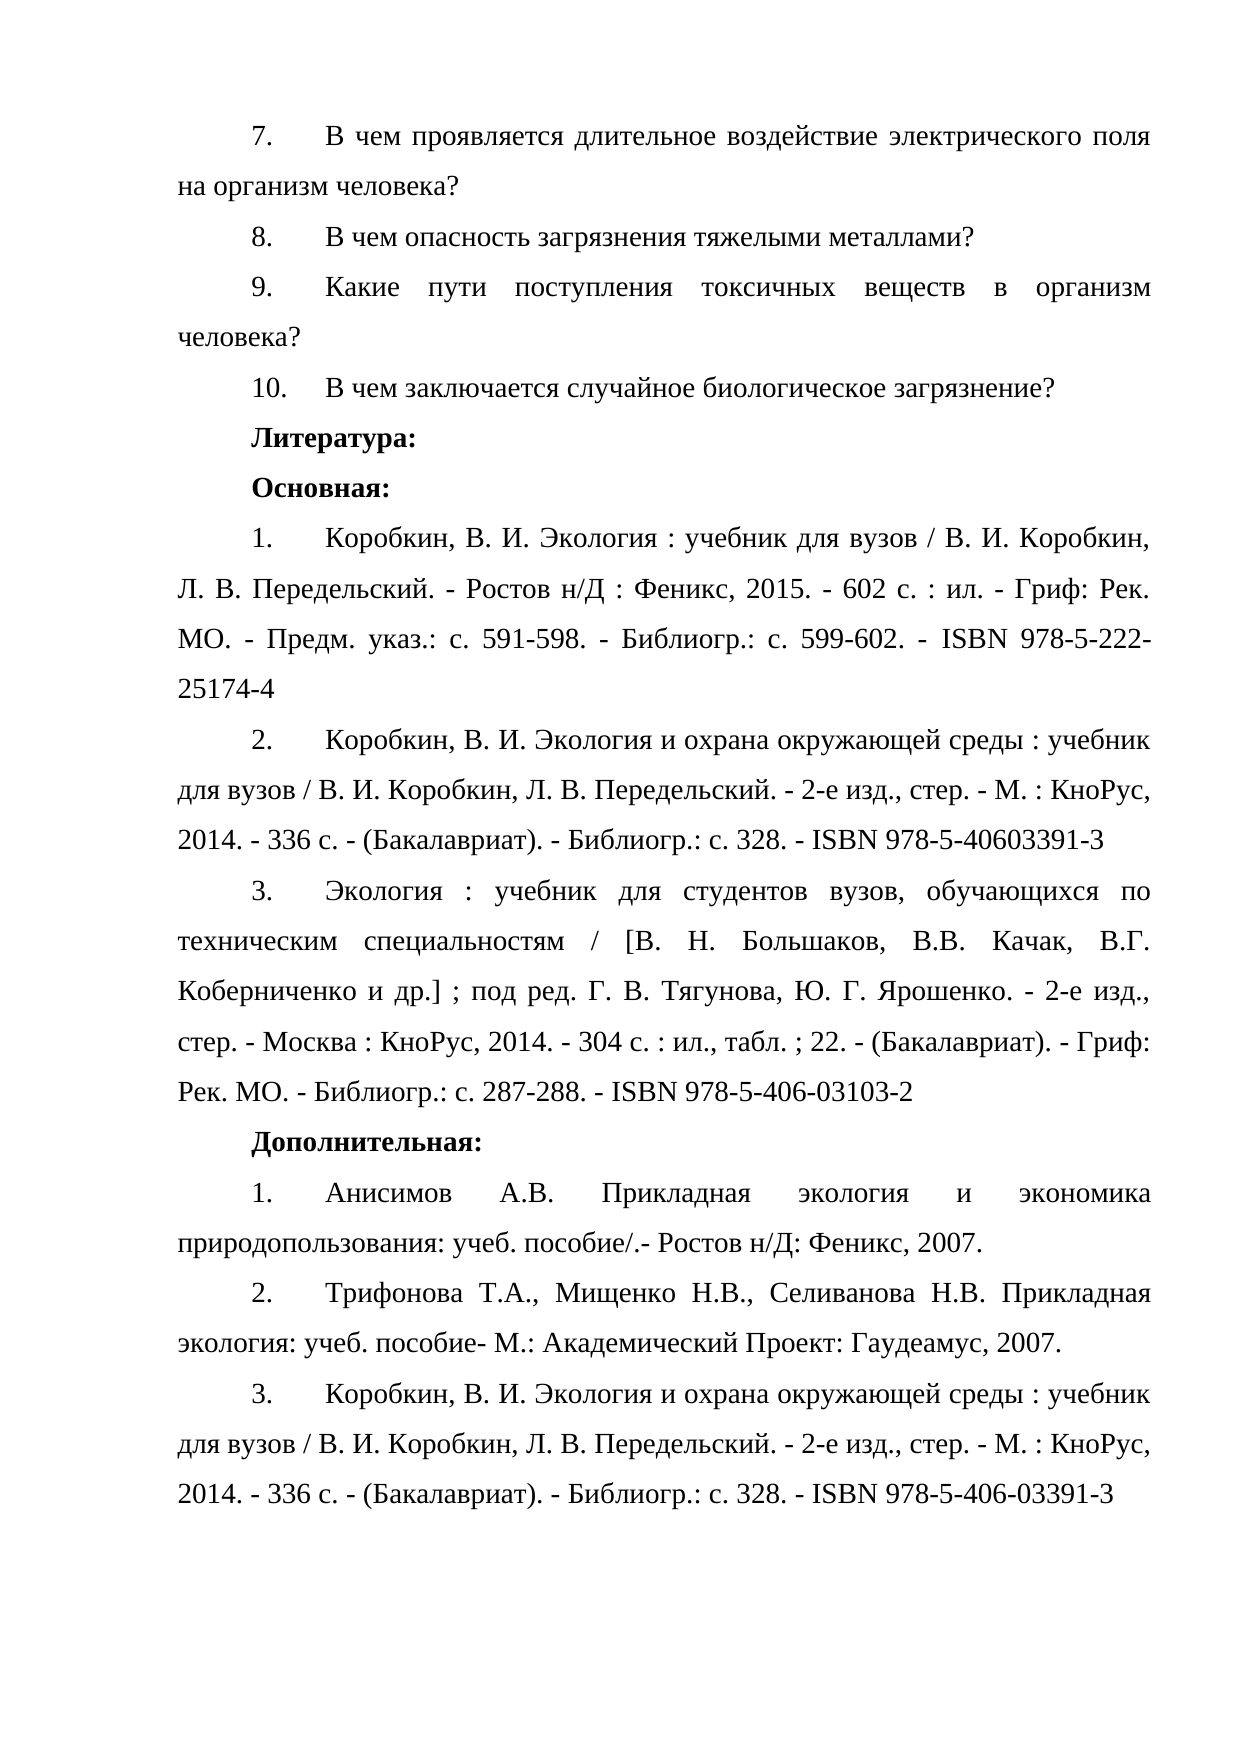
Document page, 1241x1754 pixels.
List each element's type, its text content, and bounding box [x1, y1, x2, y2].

list Коробкин, В. И. Экология и охрана окружающей среды : учебник для вузов / В. И. Коробкин, Л. В. Передельский. - 2-е изд., стер. - М. : КноРус, 2014. - 336 с. - (Бакалавриат). - Библиогр.: с. 328. - ISBN 978-5-406-03391-3 [177, 1376, 1152, 1510]
list Какие пути поступления токсичных веществ в организм человека? [177, 269, 1152, 353]
list Коробкин, В. И. Экология : учебник для вузов / В. И. Коробкин, Л. В. Передельский. - Ростов н/Д : Феникс, 2015. - 602 с. : ил. - Гриф: Рек. МО. - Предм. указ.: с. 591-598. - Библиогр.: с. 599-602. - ISBN 978-5-222-25174-4 [177, 521, 1152, 705]
text Литература: [177, 420, 1152, 453]
list В чем проявляется длительное воздействие электрического поля на организм человека? [177, 118, 1152, 202]
list В чем заключается случайное биологическое загрязнение? [177, 370, 1152, 403]
list Экология : учебник для студентов вузов, обучающихся по техническим специальностям / [В. Н. Большаков, В.В. Качак, В.Г. Коберниченко и др.] ; под ред. Г. В. Тягунова, Ю. Г. Ярошенко. - 2-е изд., стер. - Москва : КноРус, 2014. - 304 с. : ил., табл. ; 22. - (Бакалавриат). - Гриф: Рек. МО. - Библиогр.: с. 287-288. - ISBN 978-5-406-03103-2 [177, 873, 1152, 1108]
list Трифонова Т.А., Мищенко Н.В., Селиванова Н.В. Прикладная экология: учеб. пособие- М.: Академический Проект: Гаудеамус, 2007. [177, 1275, 1152, 1359]
text Дополнительная: [177, 1124, 1152, 1158]
text Основная: [177, 470, 1152, 504]
list В чем опасность загрязнения тяжелыми металлами? [177, 219, 1152, 252]
list Коробкин, В. И. Экология и охрана окружающей среды : учебник для вузов / В. И. Коробкин, Л. В. Передельский. - 2-е изд., стер. - М. : КноРус, 2014. - 336 с. - (Бакалавриат). - Библиогр.: с. 328. - ISBN 978-5-40603391-3 [177, 722, 1152, 856]
list Анисимов А.В. Прикладная экология и экономика природопользования: учеб. пособие/.- Ростов н/Д: Феникс, 2007. [177, 1175, 1152, 1258]
